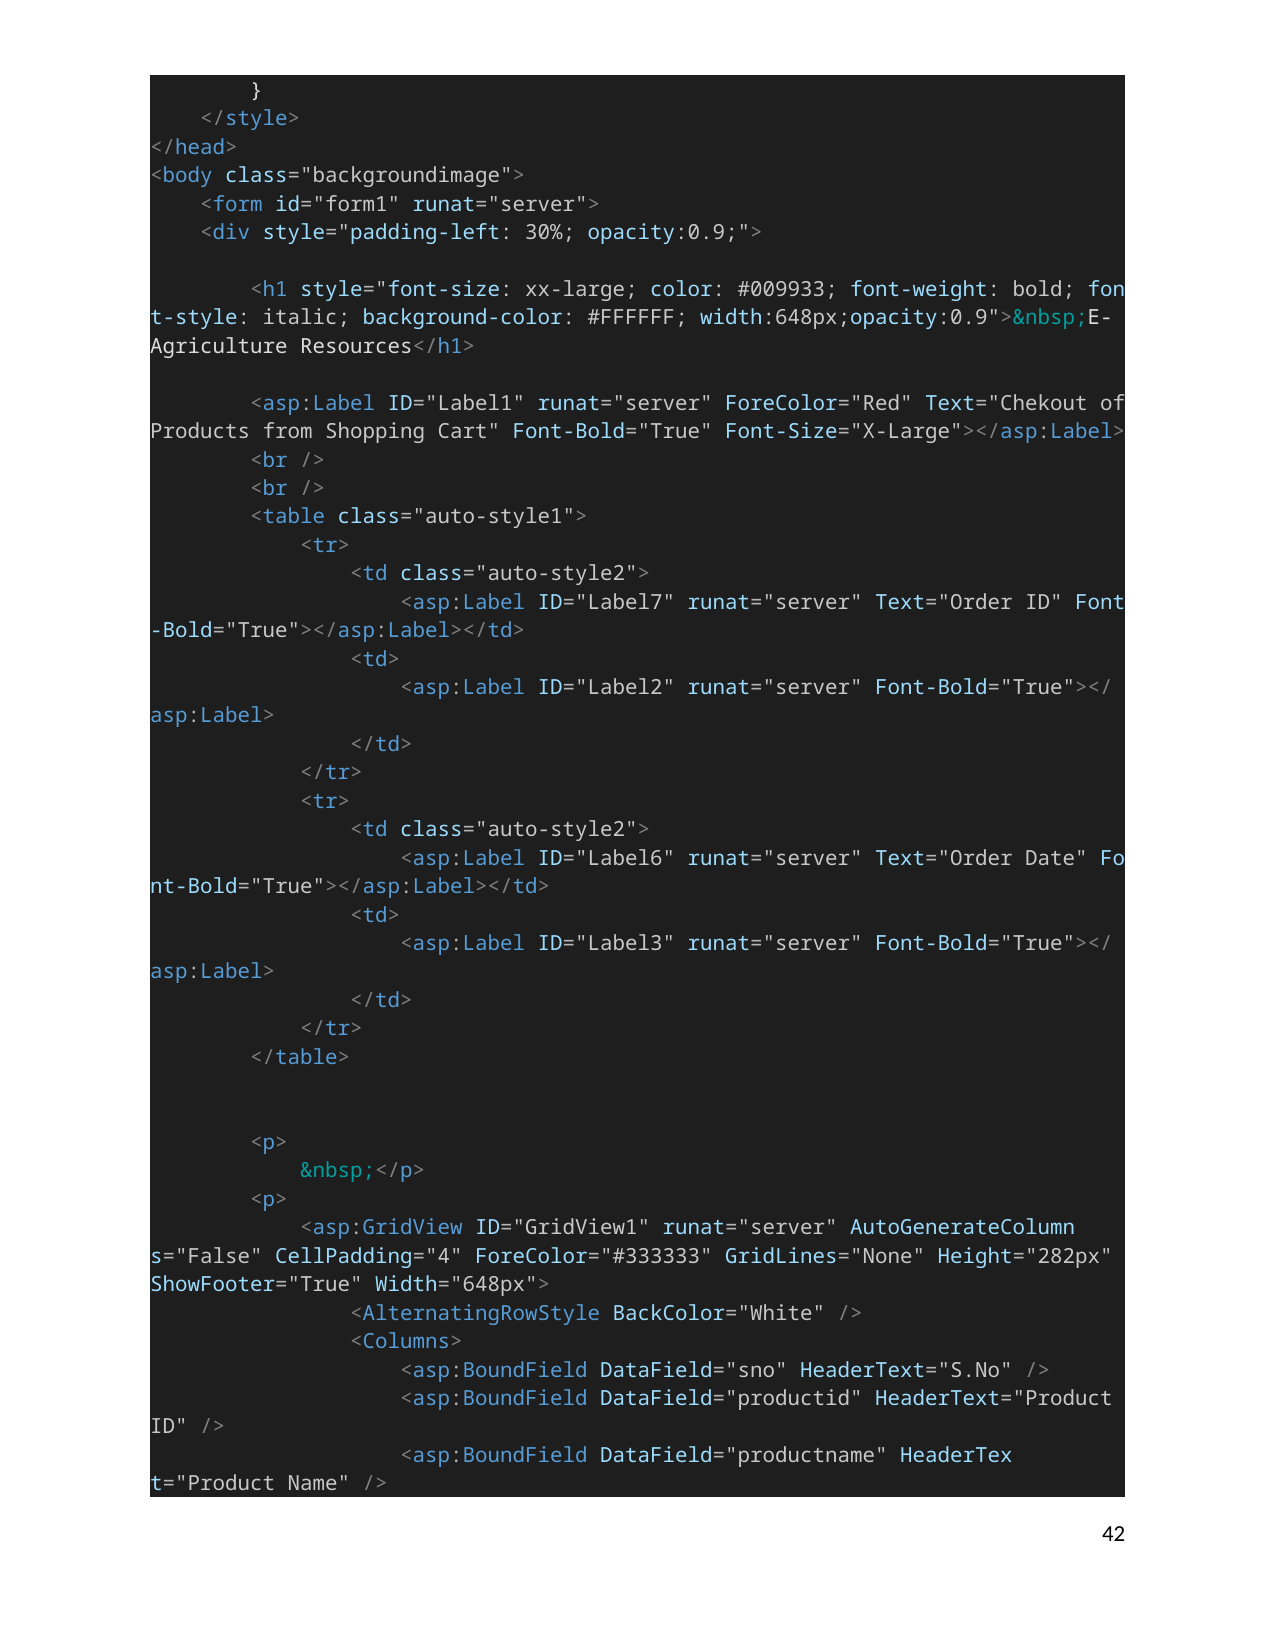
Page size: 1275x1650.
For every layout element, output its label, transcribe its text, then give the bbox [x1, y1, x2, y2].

text <asp:BoundField DataField="productid" HeaderText="Product ID" /> [150, 1383, 1125, 1440]
text <asp:BoundField DataField="sno" HeaderText="S.No" /> [150, 1355, 1125, 1383]
text <p> [150, 1127, 1125, 1156]
text <tr> [150, 530, 1125, 558]
text <td> [150, 644, 1125, 672]
text <Columns> [150, 1326, 1125, 1355]
text </td> [150, 729, 1125, 757]
text <td> [150, 900, 1125, 928]
text <br /> [150, 445, 1125, 473]
text &nbsp;</p> [150, 1156, 1125, 1184]
text <asp:Label ID="Label3" runat="server" Font-Bold="True"></asp:Label> [150, 928, 1125, 985]
text <div style="padding-left: 30%; opacity:0.9;"> [150, 217, 1125, 246]
text <tr> [150, 786, 1125, 814]
text <asp:GridView ID="GridView1" runat="server" AutoGenerateColumns="False" CellPadding="4" ForeColor="#333333" GridLines="None" Height="282px" ShowFooter="True" Width="648px"> [150, 1212, 1125, 1298]
text <asp:Label ID="Label6" runat="server" Text="Order Date" Font-Bold="True"></asp:Label></td> [150, 843, 1125, 900]
text <body class="backgroundimage"> [150, 160, 1125, 189]
text <h1 style="font-size: xx-large; color: #009933; font-weight: bold; font-style: italic; background-color: #FFFFFF; width:648px;opacity:0.9">&nbsp;E-Agriculture Resources</h1> [150, 274, 1125, 359]
text </td> [150, 985, 1125, 1013]
text </table> [150, 1042, 1125, 1070]
text <asp:Label ID="Label7" runat="server" Text="Order ID" Font-Bold="True"></asp:Label></td> [150, 587, 1125, 644]
text </style> [150, 103, 1125, 132]
text <AlternatingRowStyle BackColor="White" /> [150, 1298, 1125, 1326]
text <p> [150, 1184, 1125, 1212]
text <asp:BoundField DataField="productname" HeaderText="Product Name" /> [150, 1440, 1125, 1497]
text <form id="form1" runat="server"> [150, 189, 1125, 217]
text </tr> [150, 1013, 1125, 1042]
text <td class="auto-style2"> [150, 558, 1125, 587]
text </head> [150, 132, 1125, 160]
text <td class="auto-style2"> [150, 814, 1125, 843]
text </tr> [150, 757, 1125, 786]
text <asp:Label ID="Label1" runat="server" ForeColor="Red" Text="Chekout of Products from Shopping Cart" Font-Bold="True" Font-Size="X-Large"></asp:Label> [150, 388, 1125, 445]
text <br /> [150, 473, 1125, 502]
text } [150, 75, 1125, 103]
text <table class="auto-style1"> [150, 502, 1125, 530]
text <asp:Label ID="Label2" runat="server" Font-Bold="True"></asp:Label> [150, 672, 1125, 729]
